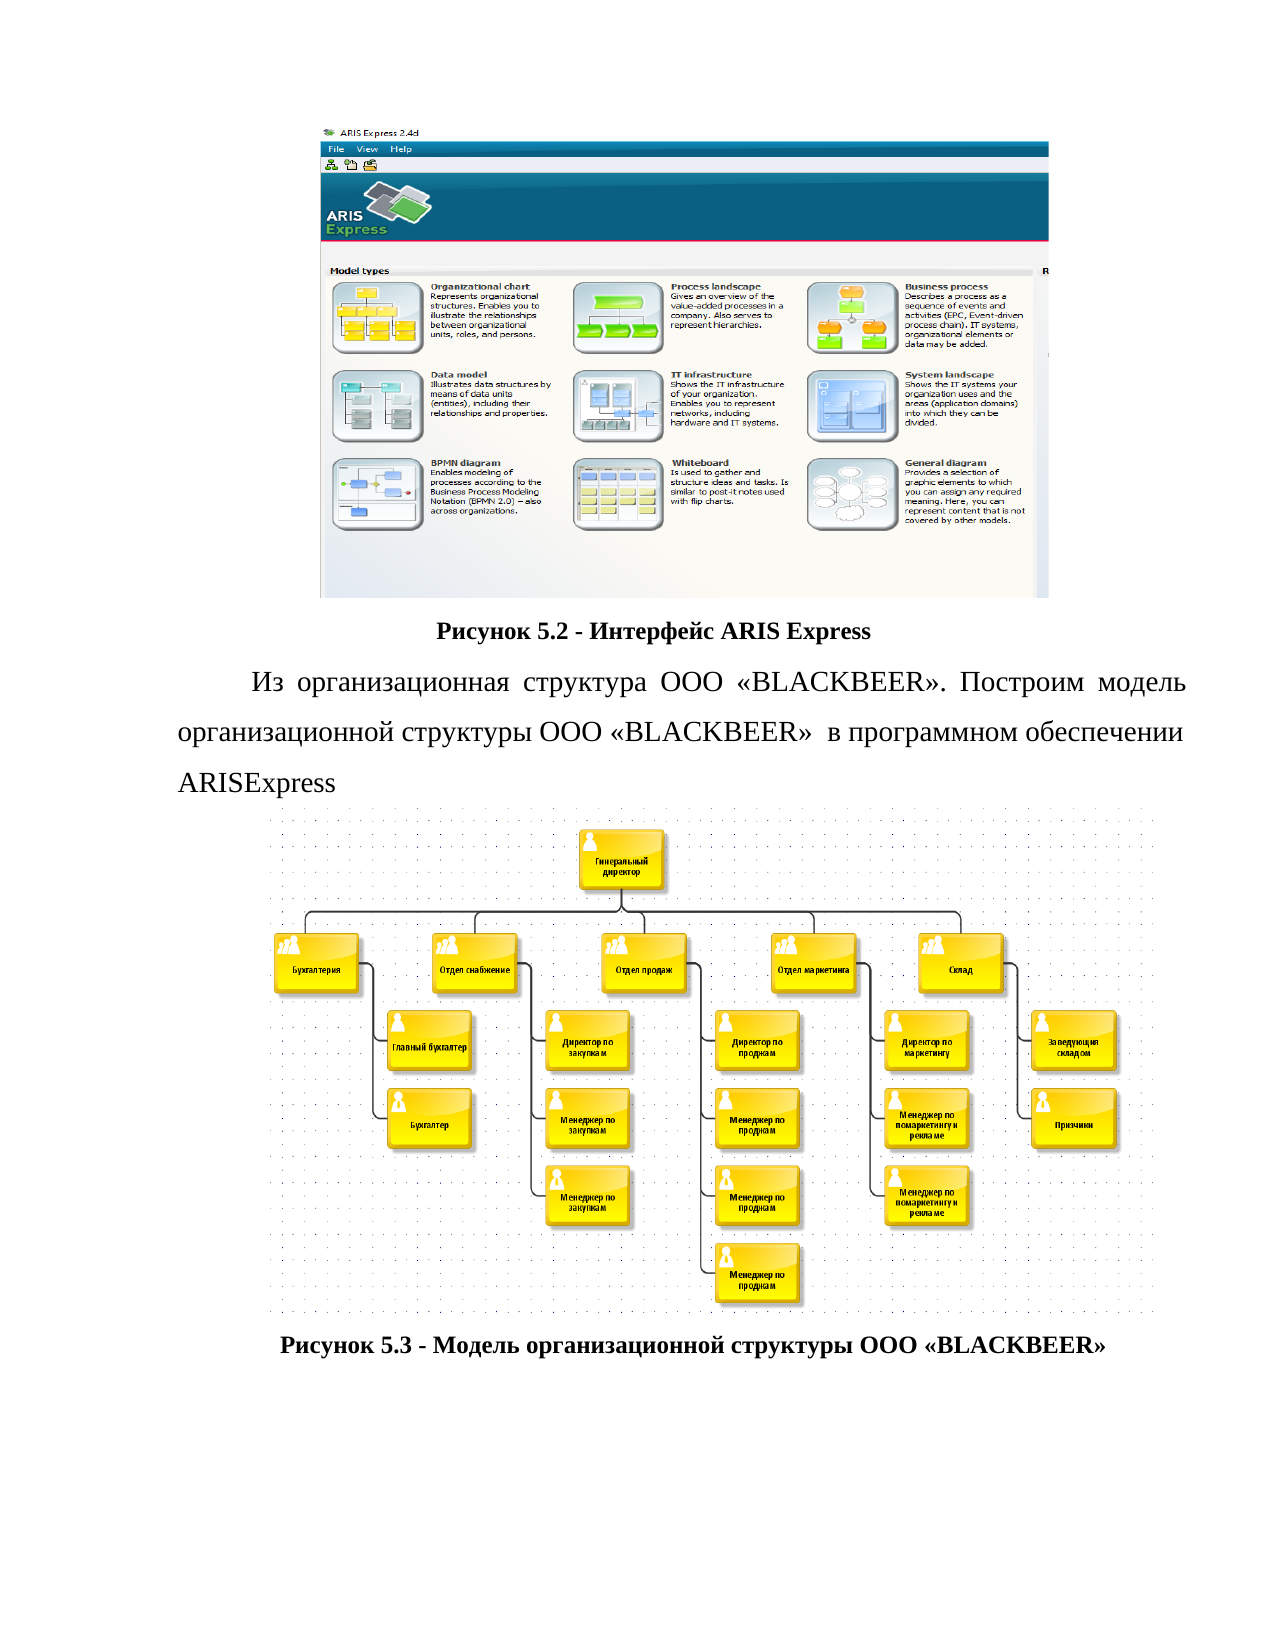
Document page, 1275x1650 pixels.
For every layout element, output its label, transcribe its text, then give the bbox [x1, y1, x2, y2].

picture [328, 212, 336, 220]
text Рисунок 5.2 - Интерфейс ARIS Express [177, 616, 1186, 645]
picture [320, 241, 1049, 598]
picture [343, 227, 351, 236]
subtitle Из организационная структура ООО «BLACKBEER». Построим модель организационной структуры ООО «BLACKBEER» в программном обеспечении [177, 664, 1186, 748]
picture [327, 225, 334, 234]
text ARISExpress [177, 765, 1186, 798]
picture [380, 227, 387, 233]
picture [320, 126, 1049, 141]
picture [269, 803, 1154, 1316]
picture [320, 158, 1049, 224]
